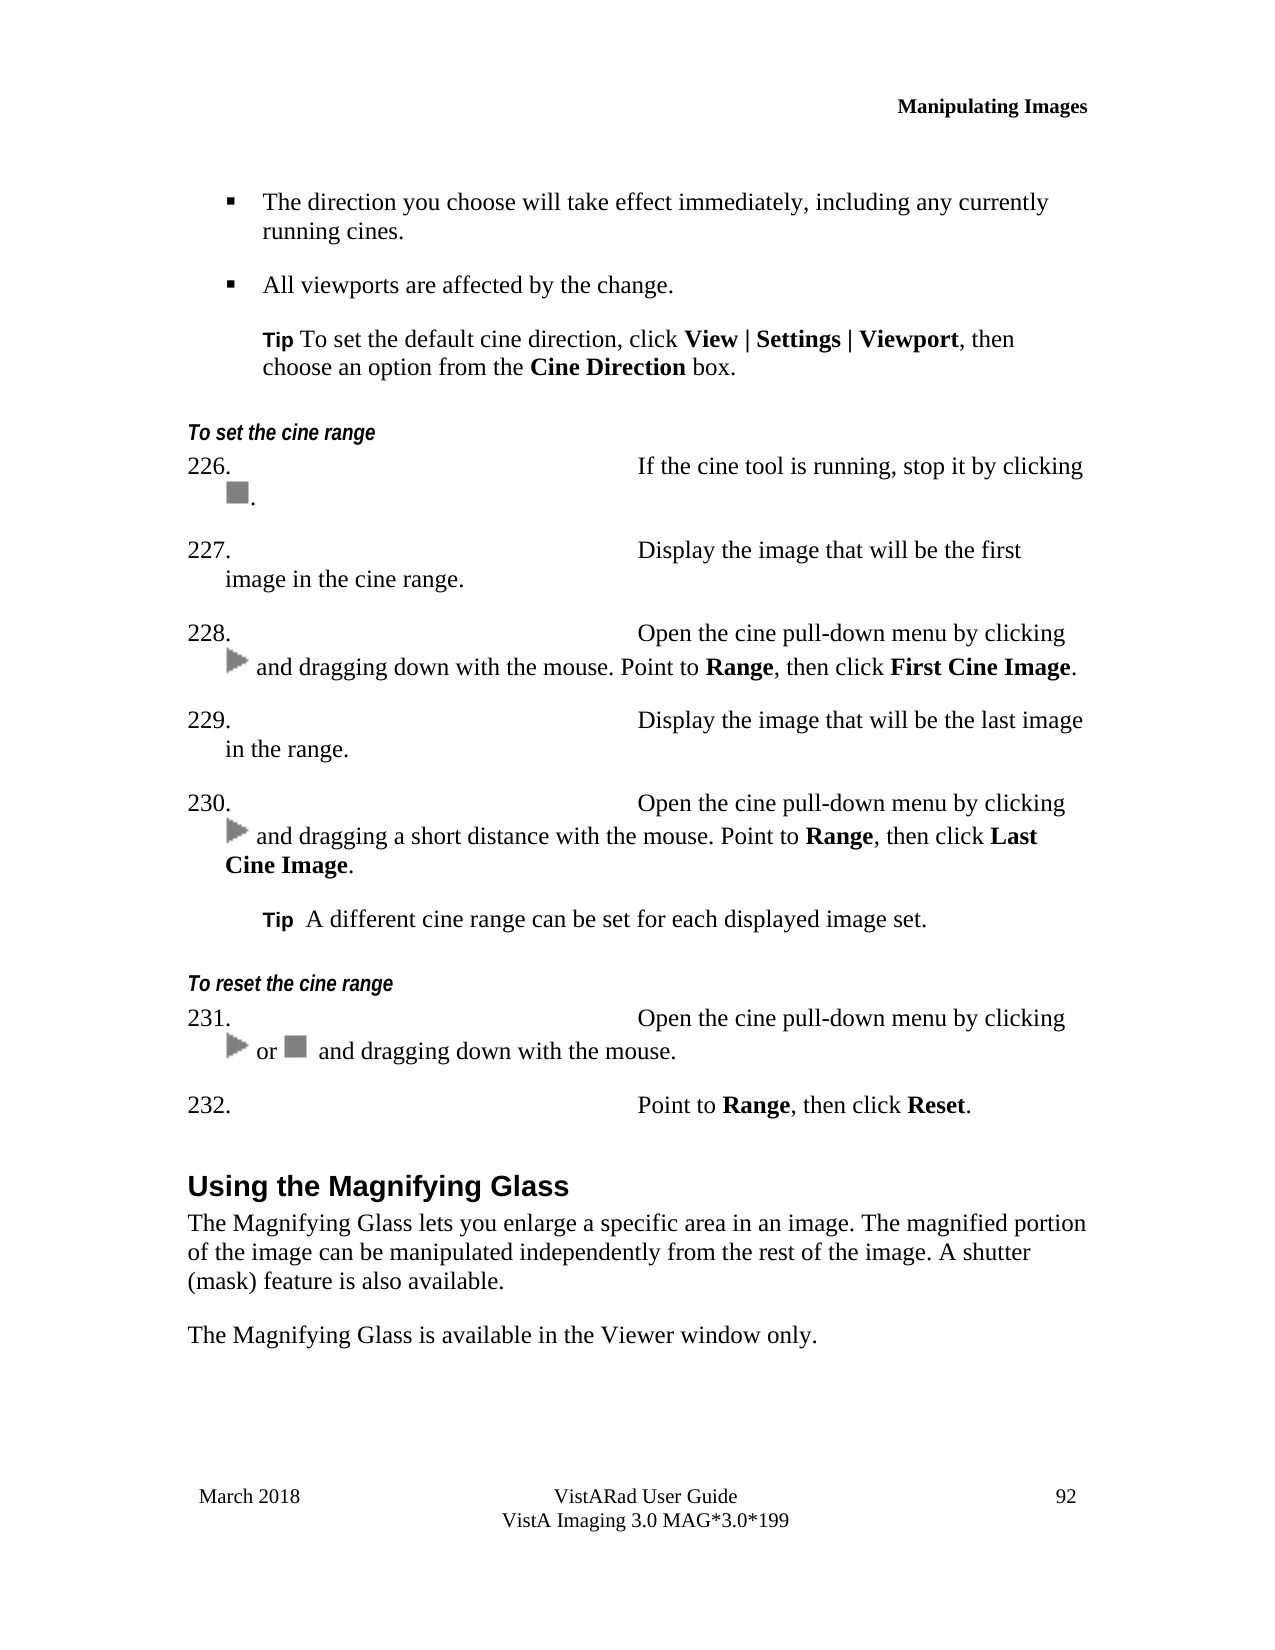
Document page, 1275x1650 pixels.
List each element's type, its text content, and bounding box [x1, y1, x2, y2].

list Open the cine pull-down menu by clicking and dragging down with the mouse. Point to Range, then click First Cine Image. [187, 618, 1087, 680]
text To set the cine range [187, 419, 1087, 445]
text The Magnifying Glass is available in the Viewer window only. [187, 1320, 1087, 1348]
list Open the cine pull-down menu by clicking or and dragging down with the mouse. [187, 1003, 1087, 1065]
text Tip A different cine range can be set for each displayed image set. [262, 904, 1087, 933]
list The direction you choose will take effect immediately, including any currently running cines. [225, 187, 1087, 245]
text To reset the cine range [187, 970, 1087, 996]
list If the cine tool is running, stop it by clicking . [187, 451, 1087, 511]
list Display the image that will be the first image in the cine range. [187, 536, 1087, 593]
text Tip To set the default cine direction, click View | Settings | Viewport, then choose an option from the Cine Direction box. [262, 324, 1087, 381]
picture [225, 480, 251, 505]
list Point to Range, then click Reset. [187, 1090, 1087, 1119]
picture [283, 1034, 309, 1060]
text The Magnifying Glass lets you enlarge a specific area in an image. The magnified portion of the image can be manipulated independently from the rest of the image. A shutter (mask) feature is also available. [187, 1208, 1087, 1295]
subtitle Using the Magnifying Glass [187, 1169, 1087, 1202]
list All viewports are affected by the change. [225, 270, 1087, 299]
list Display the image that will be the last image in the range. [187, 705, 1087, 763]
list Open the cine pull-down menu by clicking and dragging a short distance with the mouse. Point to Range, then click Last Cine Image. [187, 788, 1087, 879]
